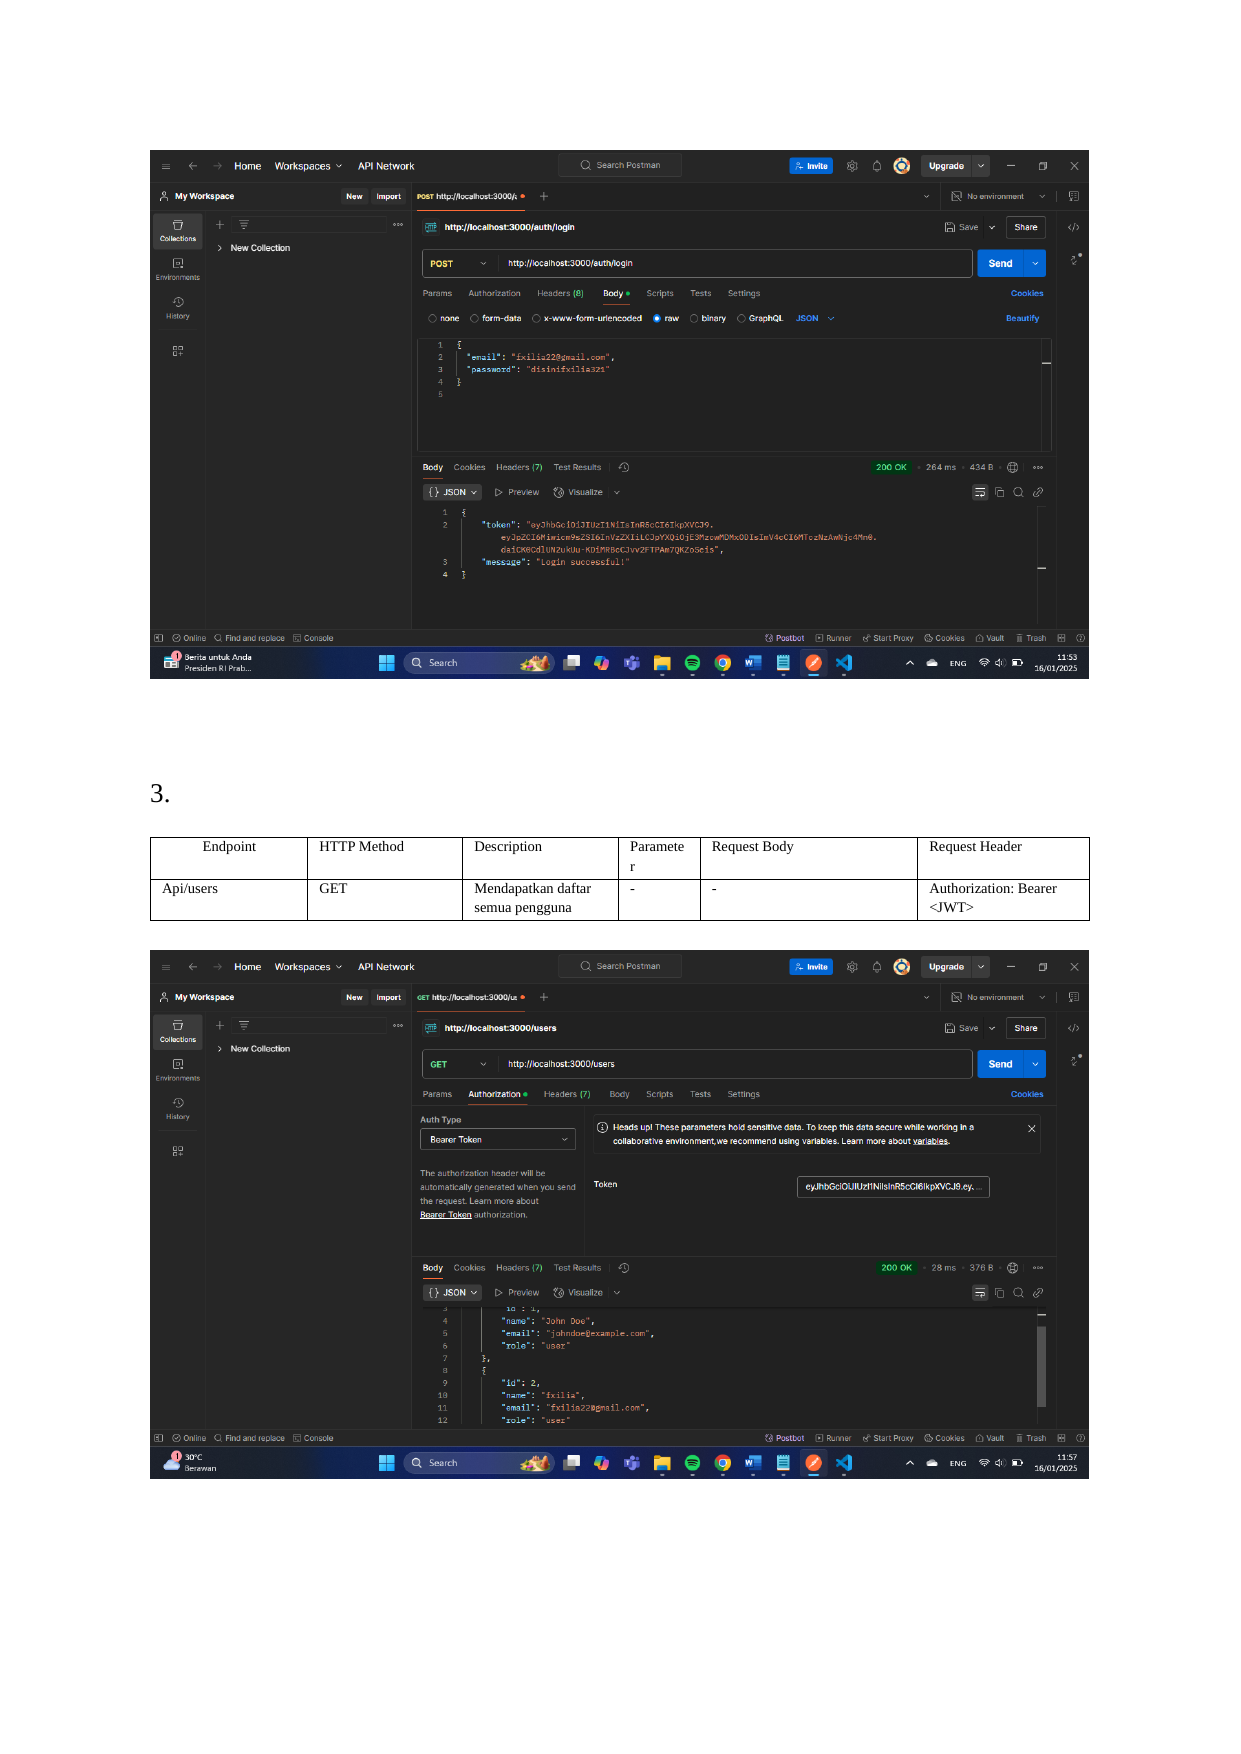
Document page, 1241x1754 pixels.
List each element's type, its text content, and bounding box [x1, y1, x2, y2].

table_cell Authorization: Bearer <JWT> [918, 880, 1089, 920]
table_header Description [463, 838, 618, 878]
table_cell Mendapatkan daftar semua pengguna [463, 880, 618, 920]
table_header Request Body [701, 838, 917, 878]
table_cell - [619, 880, 700, 920]
table_header HTTP Method [308, 838, 462, 878]
table_cell Api/users [151, 880, 307, 920]
table_cell - [701, 880, 917, 920]
picture [150, 150, 1089, 679]
table_header Request Header [918, 838, 1089, 878]
table_header Endpoint [151, 838, 307, 878]
picture [150, 950, 1089, 1479]
table_cell GET [308, 880, 462, 920]
table_header Parameter [619, 838, 700, 878]
text 3. [150, 777, 1090, 808]
